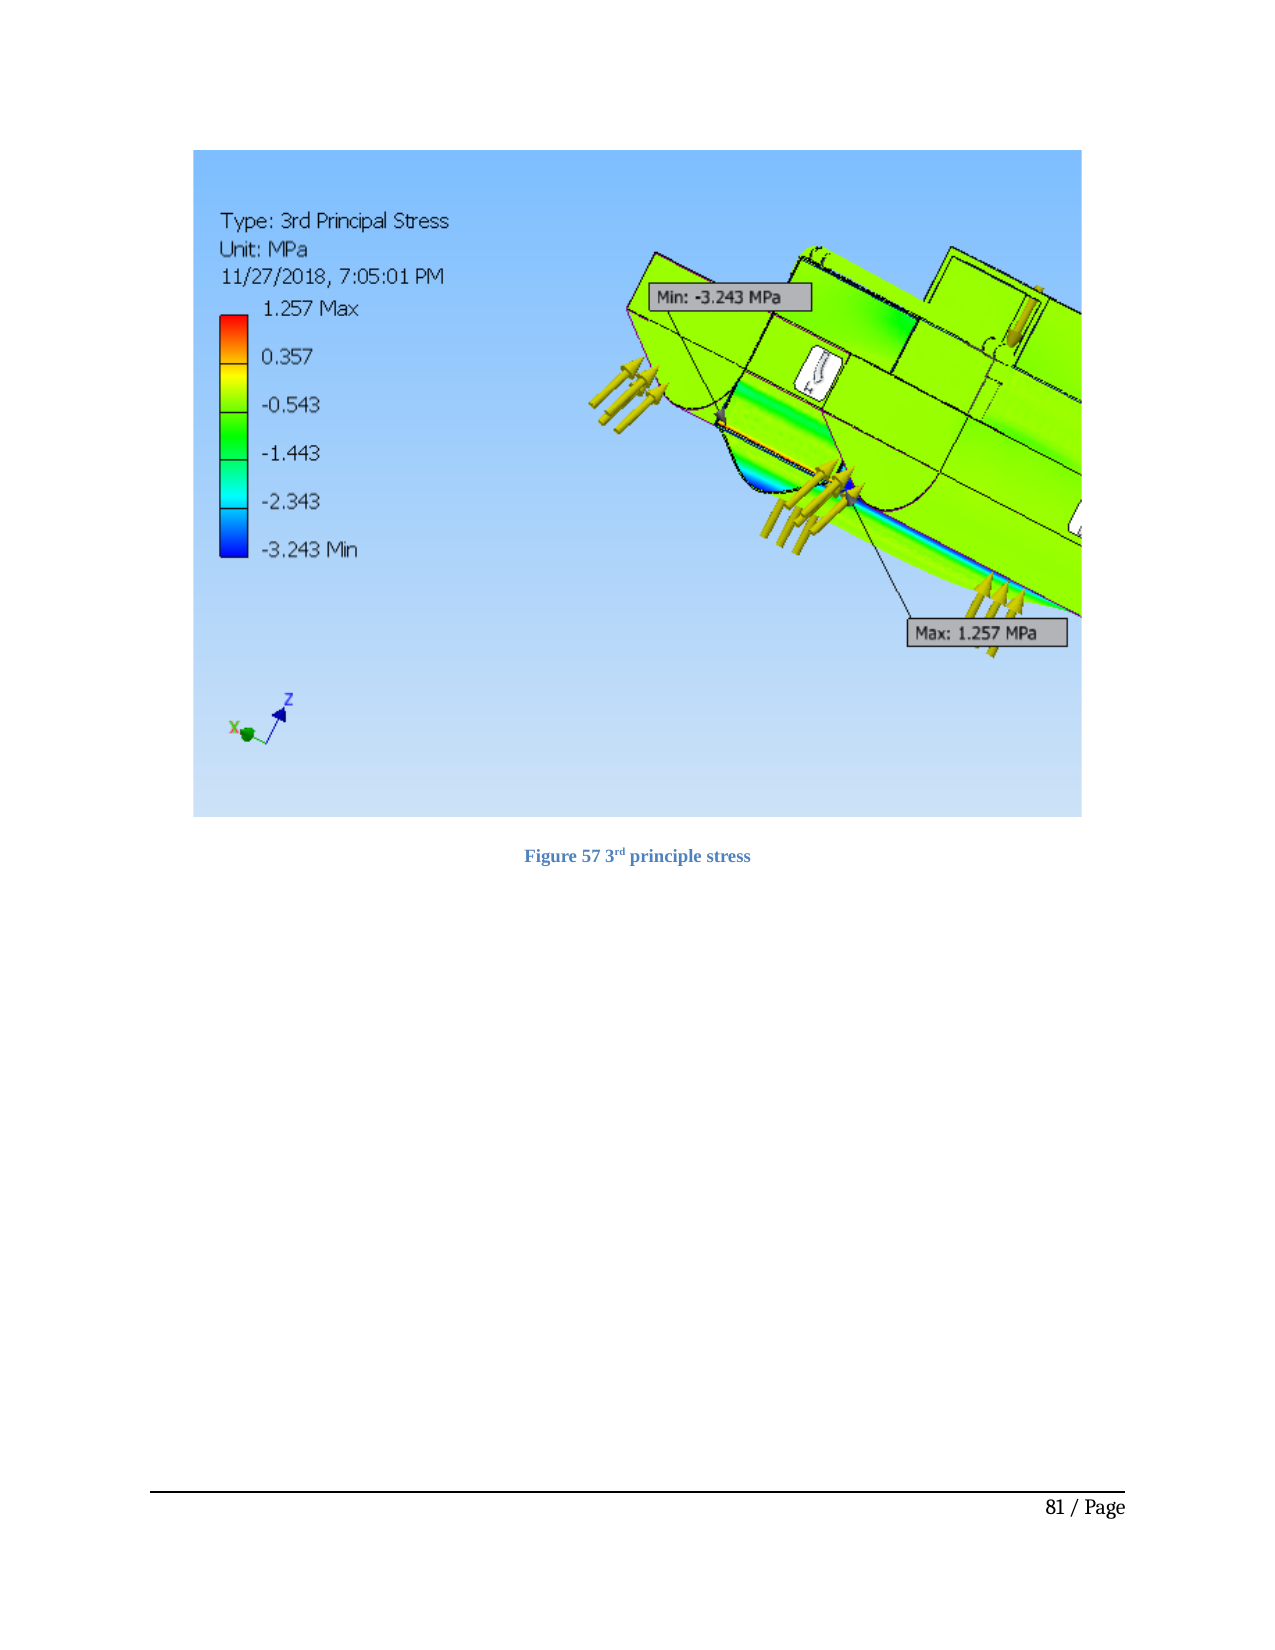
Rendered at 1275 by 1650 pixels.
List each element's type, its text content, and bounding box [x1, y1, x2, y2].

picture [193, 150, 1082, 817]
